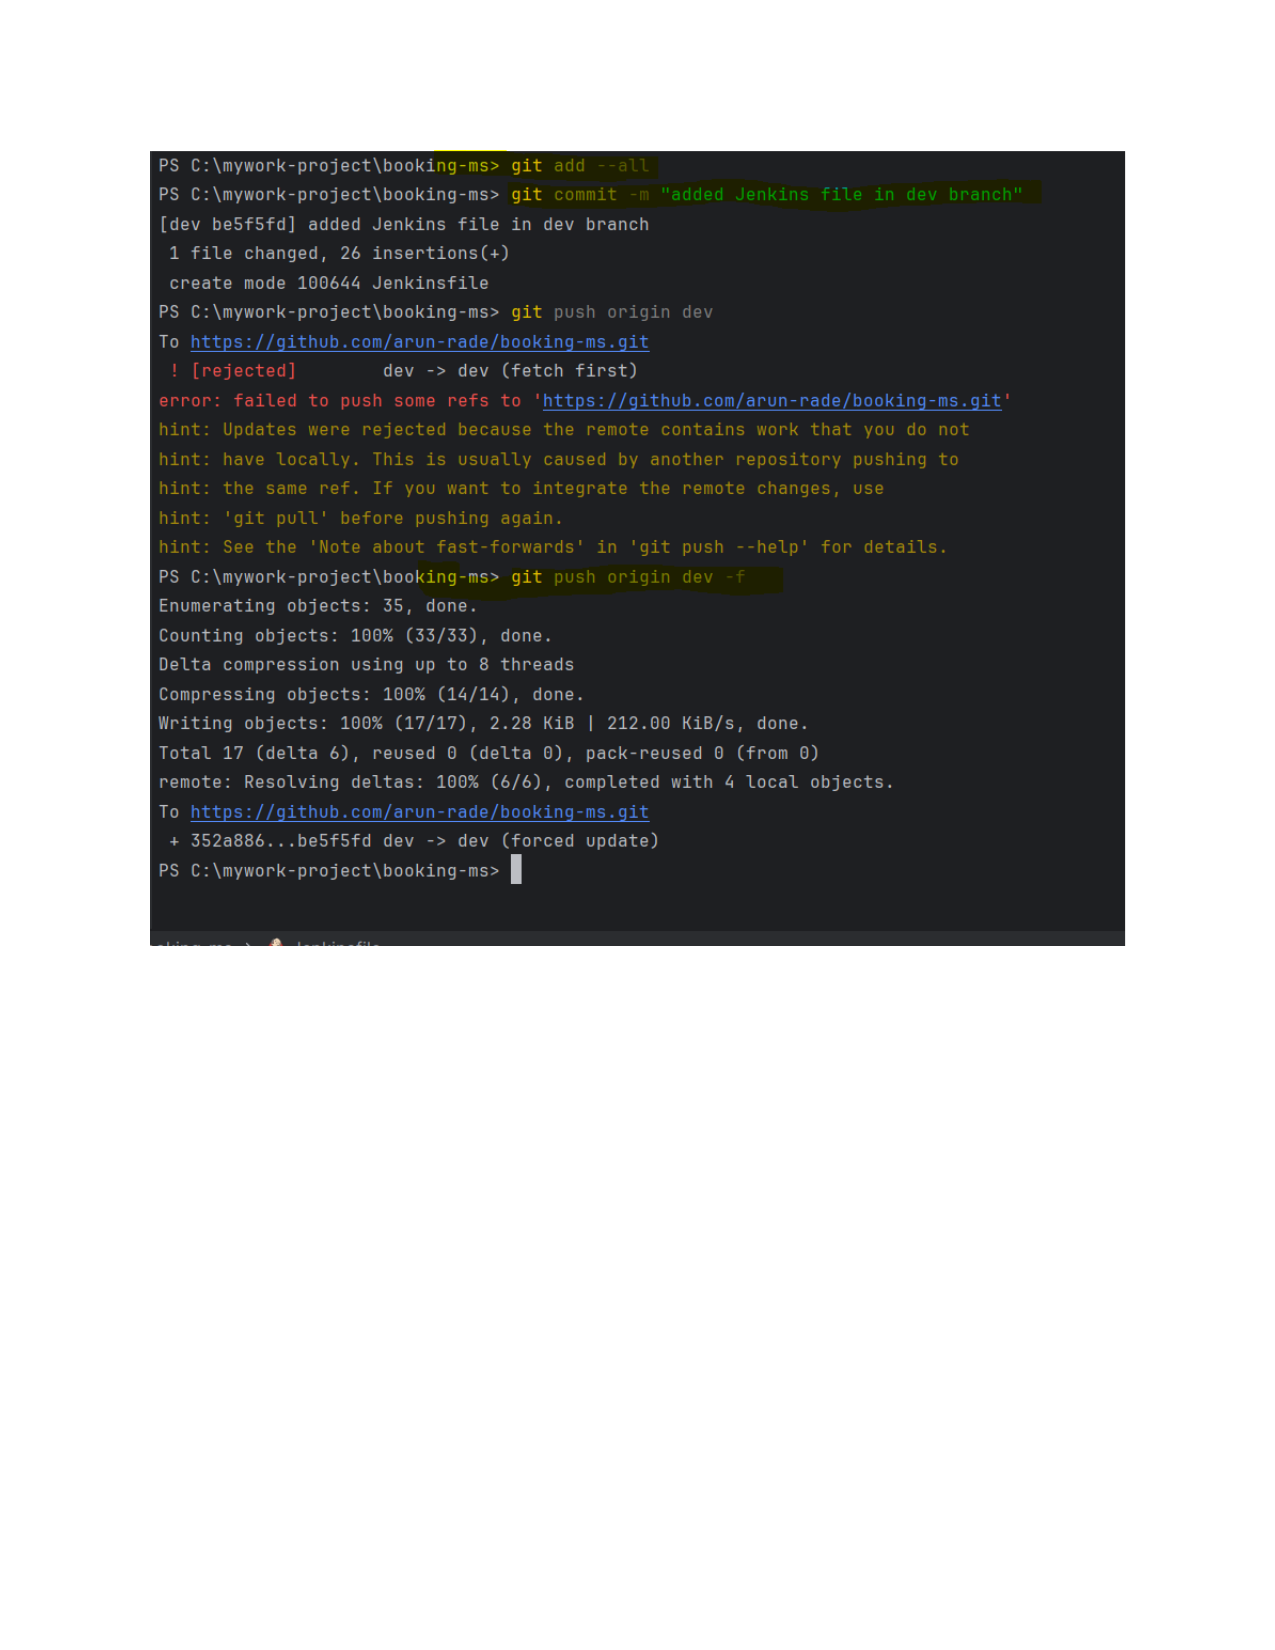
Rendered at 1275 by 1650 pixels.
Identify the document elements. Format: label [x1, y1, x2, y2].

picture [150, 150, 1125, 946]
